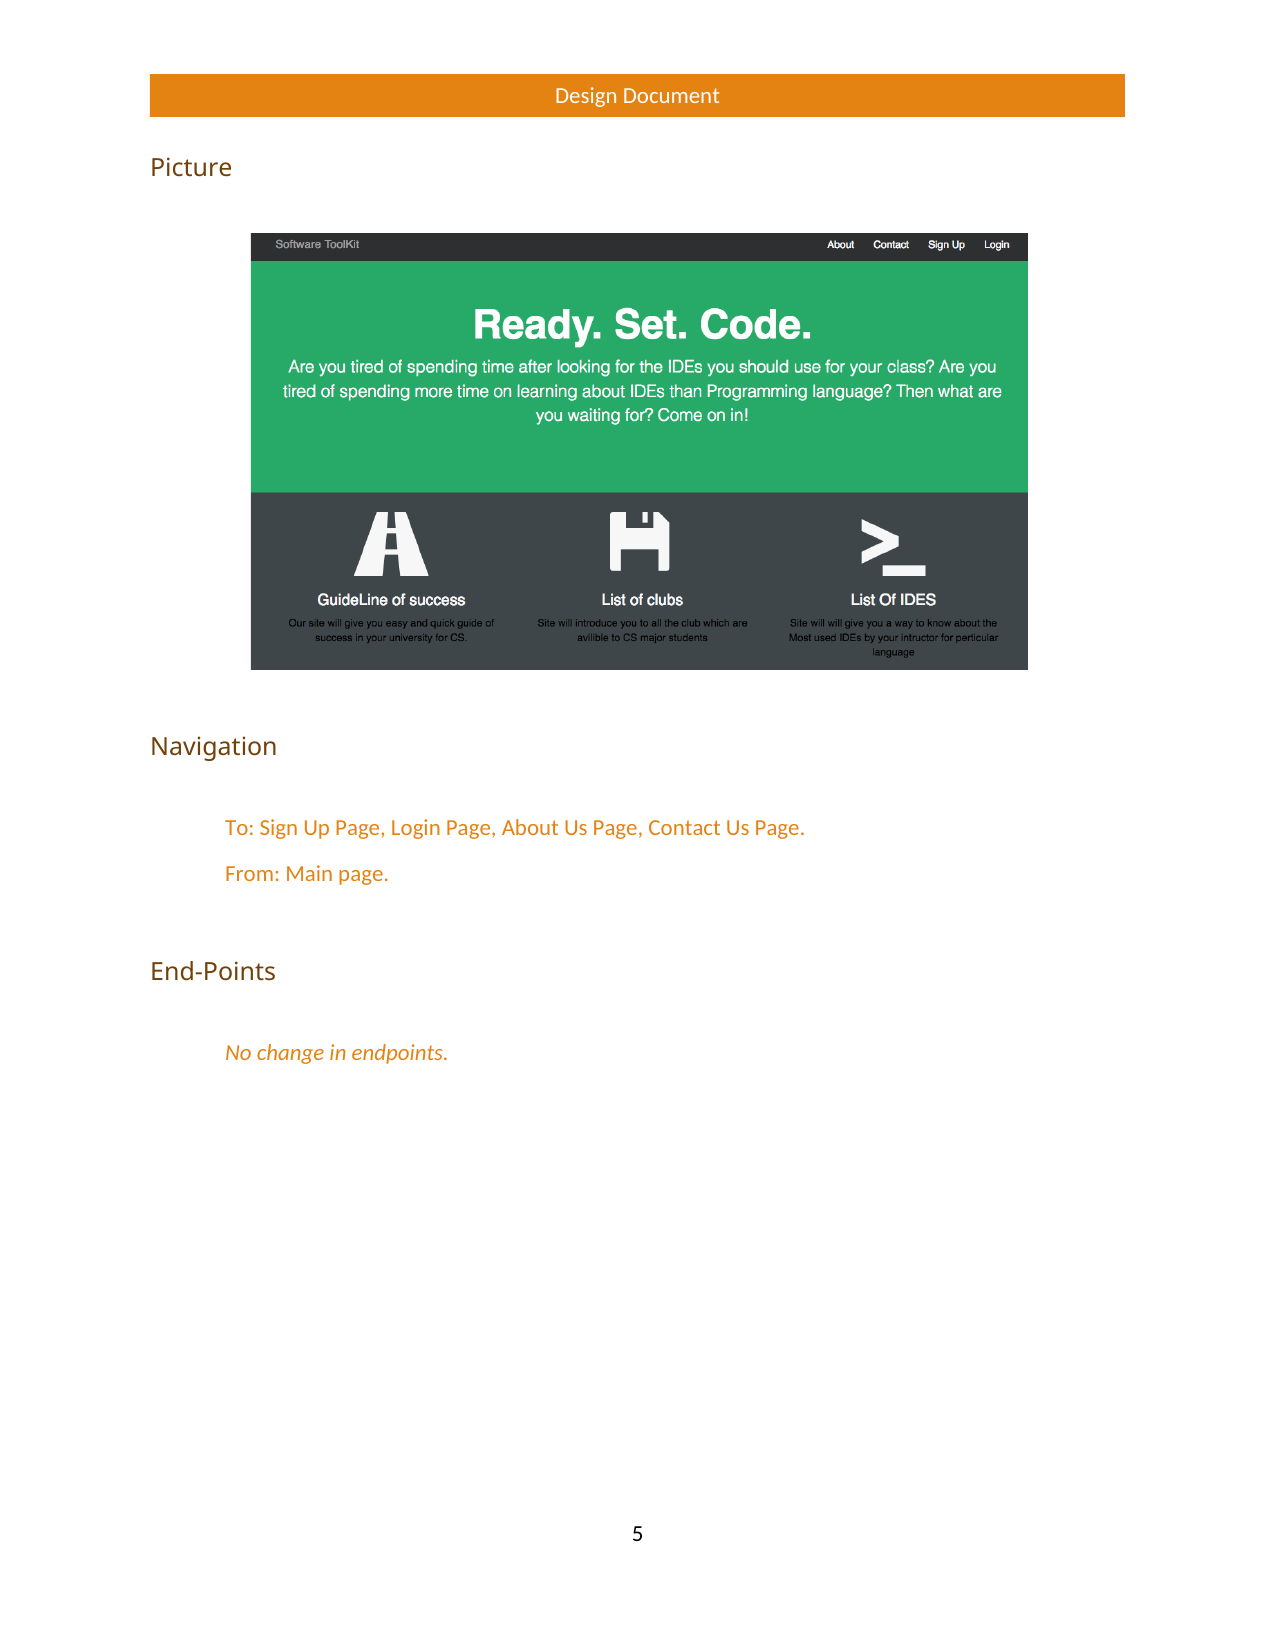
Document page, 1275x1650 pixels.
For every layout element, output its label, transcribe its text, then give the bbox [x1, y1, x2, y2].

text From: Main page. [150, 859, 1125, 887]
subtitle End-Points [150, 953, 1125, 987]
text To: Sign Up Page, Login Page, About Us Page, Contact Us Page. [150, 813, 1125, 841]
text No change in endpoints. [150, 1038, 1125, 1066]
subtitle Navigation [150, 729, 1125, 763]
picture [250, 233, 1028, 670]
subtitle Picture [150, 150, 1125, 184]
